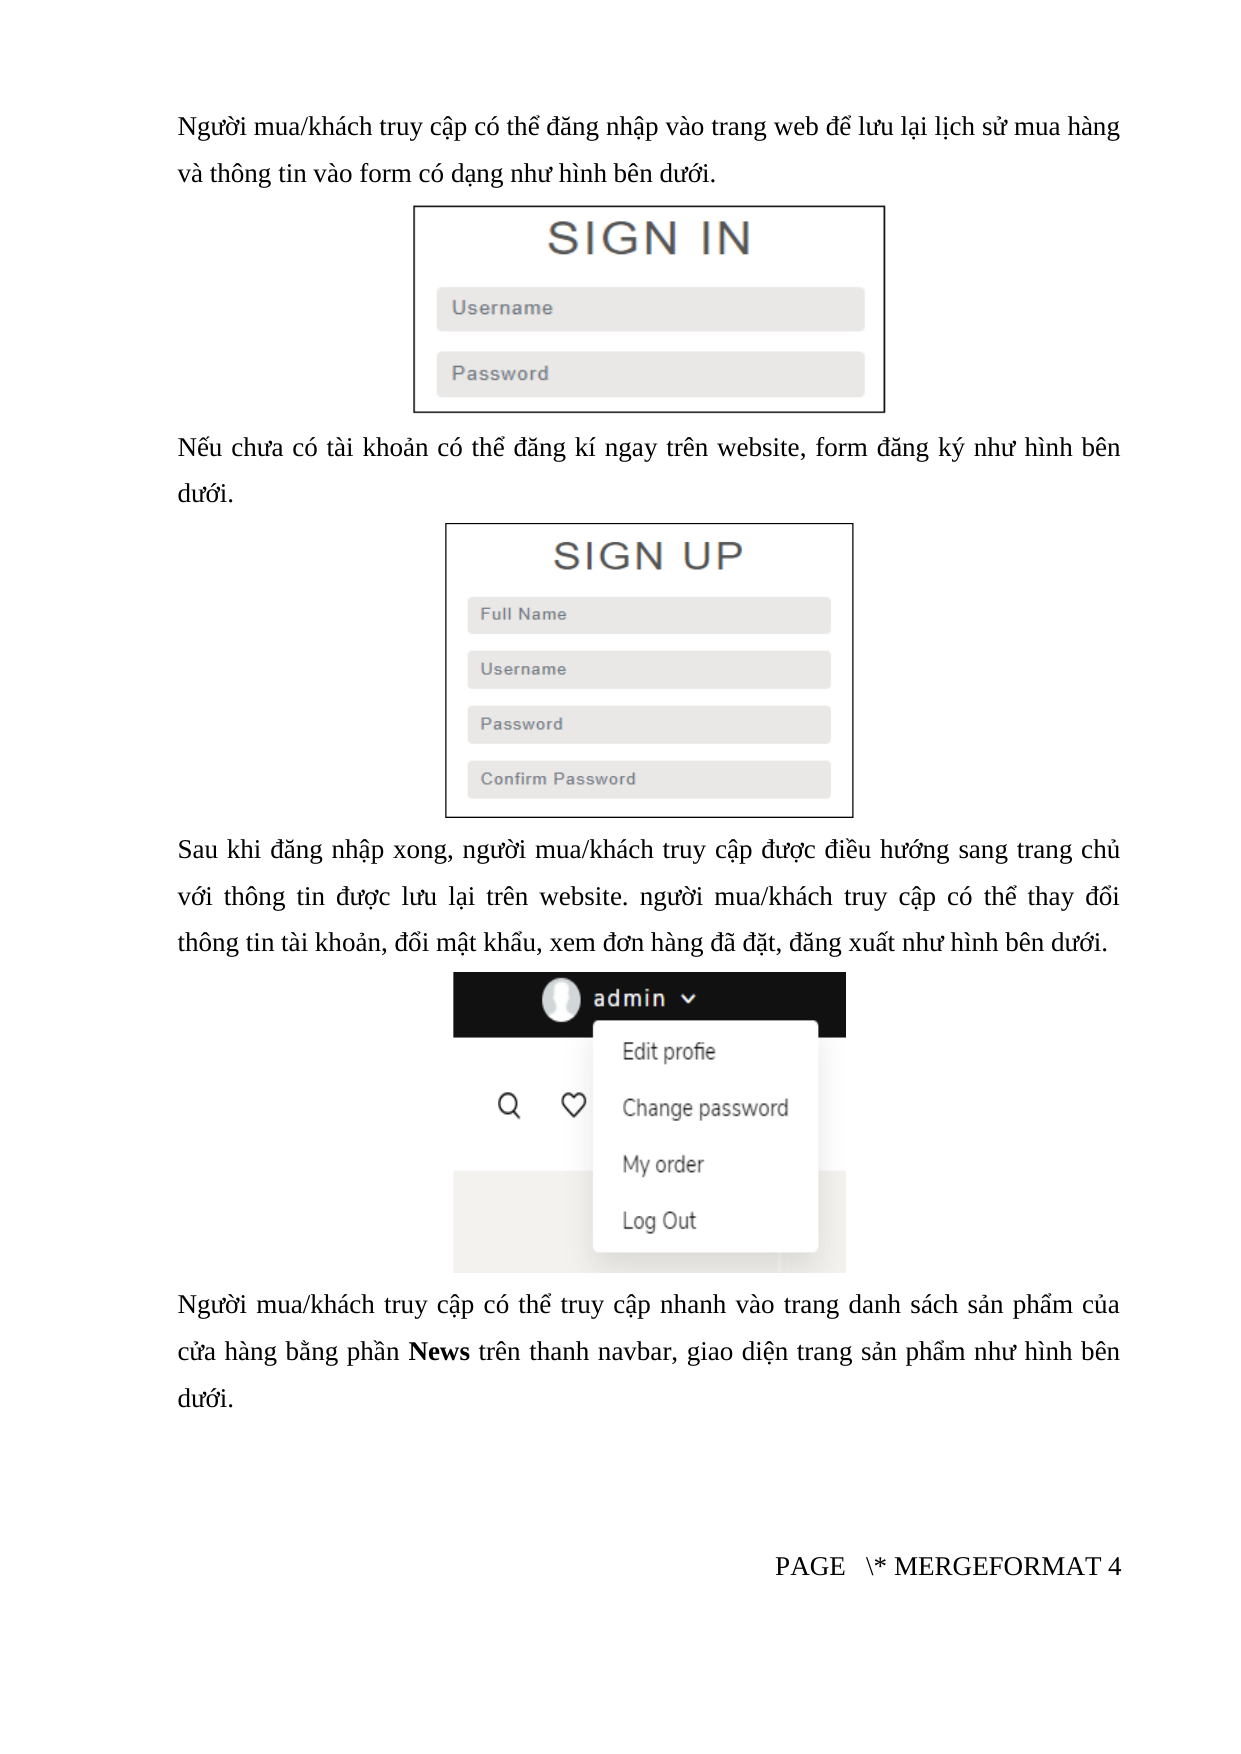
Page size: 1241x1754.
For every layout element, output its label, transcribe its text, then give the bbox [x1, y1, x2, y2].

text Người mua/khách truy cập có thể truy cập nhanh vào trang danh sách sản phẩm của cửa hàng bằng phần News trên thanh navbar, giao diện trang sản phẩm như hình bên dưới. [177, 1288, 1122, 1413]
picture [412, 203, 887, 416]
text Nếu chưa có tài khoản có thể đăng kí ngay trên website, form đăng ký như hình bên dưới. [177, 431, 1122, 508]
text Sau khi đăng nhập xong, người mua/khách truy cập được điều hướng sang trang chủ với thông tin được lưu lại trên website. người mua/khách truy cập có thể thay đổi thông tin tài khoản, đổi mật khẩu, xem đơn hàng đã đặt, đăng xuất như hình bên dưới. [177, 833, 1122, 957]
text Người mua/khách truy cập có thể đăng nhập vào trang web để lưu lại lịch sử mua hàng và thông tin vào form có dạng như hình bên dưới. [177, 110, 1122, 188]
picture [453, 972, 846, 1273]
picture [444, 523, 855, 818]
